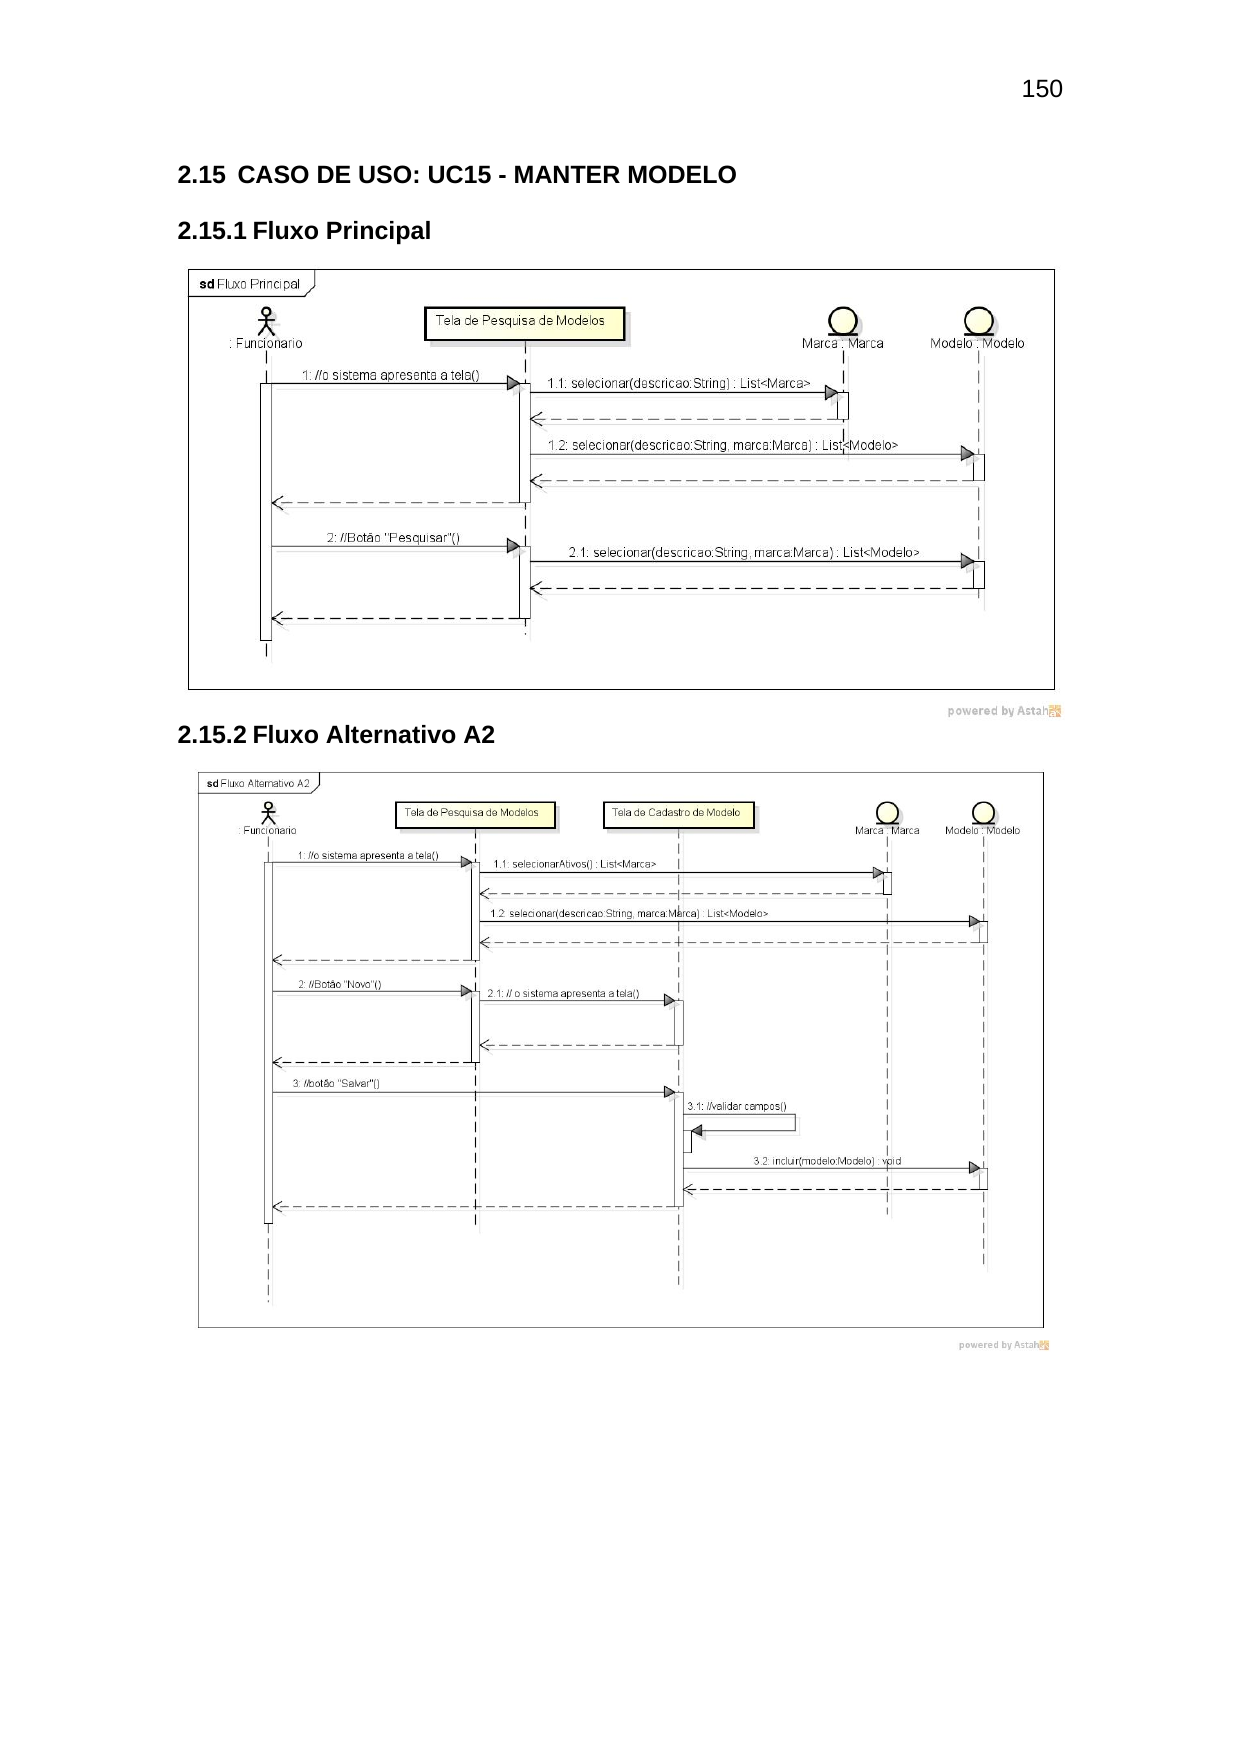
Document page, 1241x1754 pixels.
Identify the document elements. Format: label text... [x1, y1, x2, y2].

picture [177, 258, 1065, 721]
picture [189, 763, 1052, 1353]
text Fluxo Principal [177, 216, 1063, 244]
text Fluxo Alternativo A2 [177, 721, 1063, 749]
text Caso de Uso: UC15 - Manter Modelo [177, 160, 1063, 189]
